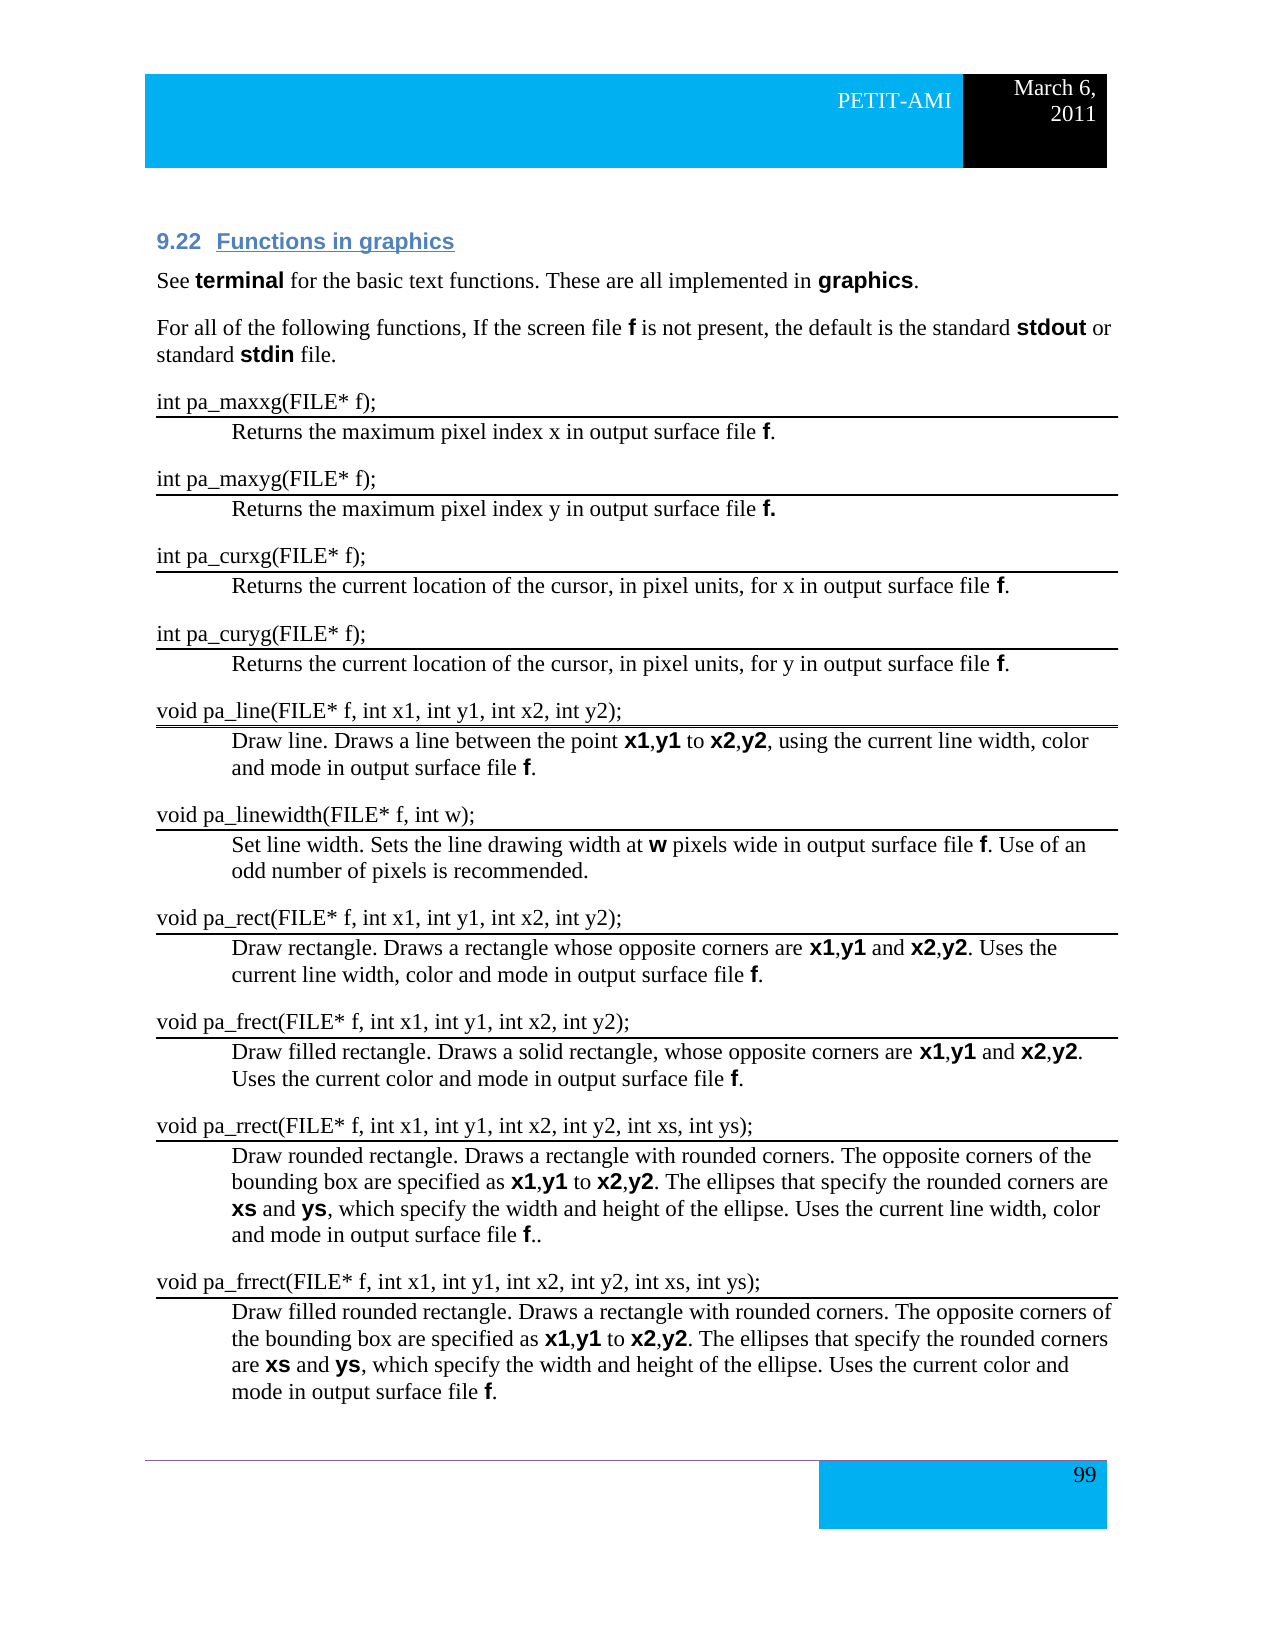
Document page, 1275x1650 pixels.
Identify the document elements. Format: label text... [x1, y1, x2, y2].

text Set line width. Sets the line drawing width at w pixels wide in output surface file f. Use of an odd number of pixels is recommended. [231, 831, 1118, 883]
text int pa_maxyg(FILE* f); [156, 465, 1118, 494]
text Returns the current location of the cursor, in pixel units, for x in output surface file f. [231, 573, 1118, 599]
text void pa_frrect(FILE* f, int x1, int y1, int x2, int y2, int xs, int ys); [156, 1268, 1118, 1297]
text int pa_maxxg(FILE* f); [156, 388, 1118, 416]
text void pa_line(FILE* f, int x1, int y1, int x2, int y2); [156, 697, 1118, 725]
text int pa_curxg(FILE* f); [156, 542, 1118, 571]
text void pa_rrect(FILE* f, int x1, int y1, int x2, int y2, int xs, int ys); [156, 1112, 1118, 1140]
text Returns the maximum pixel index y in output surface file f. [231, 496, 1118, 522]
text Draw filled rounded rectangle. Draws a rectangle with rounded corners. The opposite corners of the bounding box are specified as x1,y1 to x2,y2. The ellipses that specify the rounded corners are xs and ys, which specify the width and height of the ellipse. Uses the current color and mode in output surface file f. [231, 1299, 1118, 1404]
text int pa_curyg(FILE* f); [156, 620, 1118, 648]
text void pa_frect(FILE* f, int x1, int y1, int x2, int y2); [156, 1008, 1118, 1037]
text For all of the following functions, If the screen file f is not present, the default is the standard stdout or standard stdin file. [156, 314, 1118, 367]
text void pa_linewidth(FILE* f, int w); [156, 801, 1118, 829]
text See terminal for the basic text functions. These are all implemented in graphics. [156, 267, 1118, 293]
subtitle Functions in graphics [156, 228, 1118, 254]
text Draw filled rectangle. Draws a solid rectangle, whose opposite corners are x1,y1 and x2,y2. Uses the current color and mode in output surface file f. [231, 1039, 1118, 1091]
text Returns the current location of the cursor, in pixel units, for y in output surface file f. [231, 650, 1118, 676]
text Draw rectangle. Draws a rectangle whose opposite corners are x1,y1 and x2,y2. Uses the current line width, color and mode in output surface file f. [231, 935, 1118, 987]
text Returns the maximum pixel index x in output surface file f. [231, 418, 1118, 444]
text void pa_rect(FILE* f, int x1, int y1, int x2, int y2); [156, 904, 1118, 933]
text Draw line. Draws a line between the point x1,y1 to x2,y2, using the current line width, color and mode in output surface file f. [231, 728, 1118, 780]
text Draw rounded rectangle. Draws a rectangle with rounded corners. The opposite corners of the bounding box are specified as x1,y1 to x2,y2. The ellipses that specify the rounded corners are xs and ys, which specify the width and height of the ellipse. Uses the current line width, color and mode in output surface file f.. [231, 1142, 1118, 1248]
